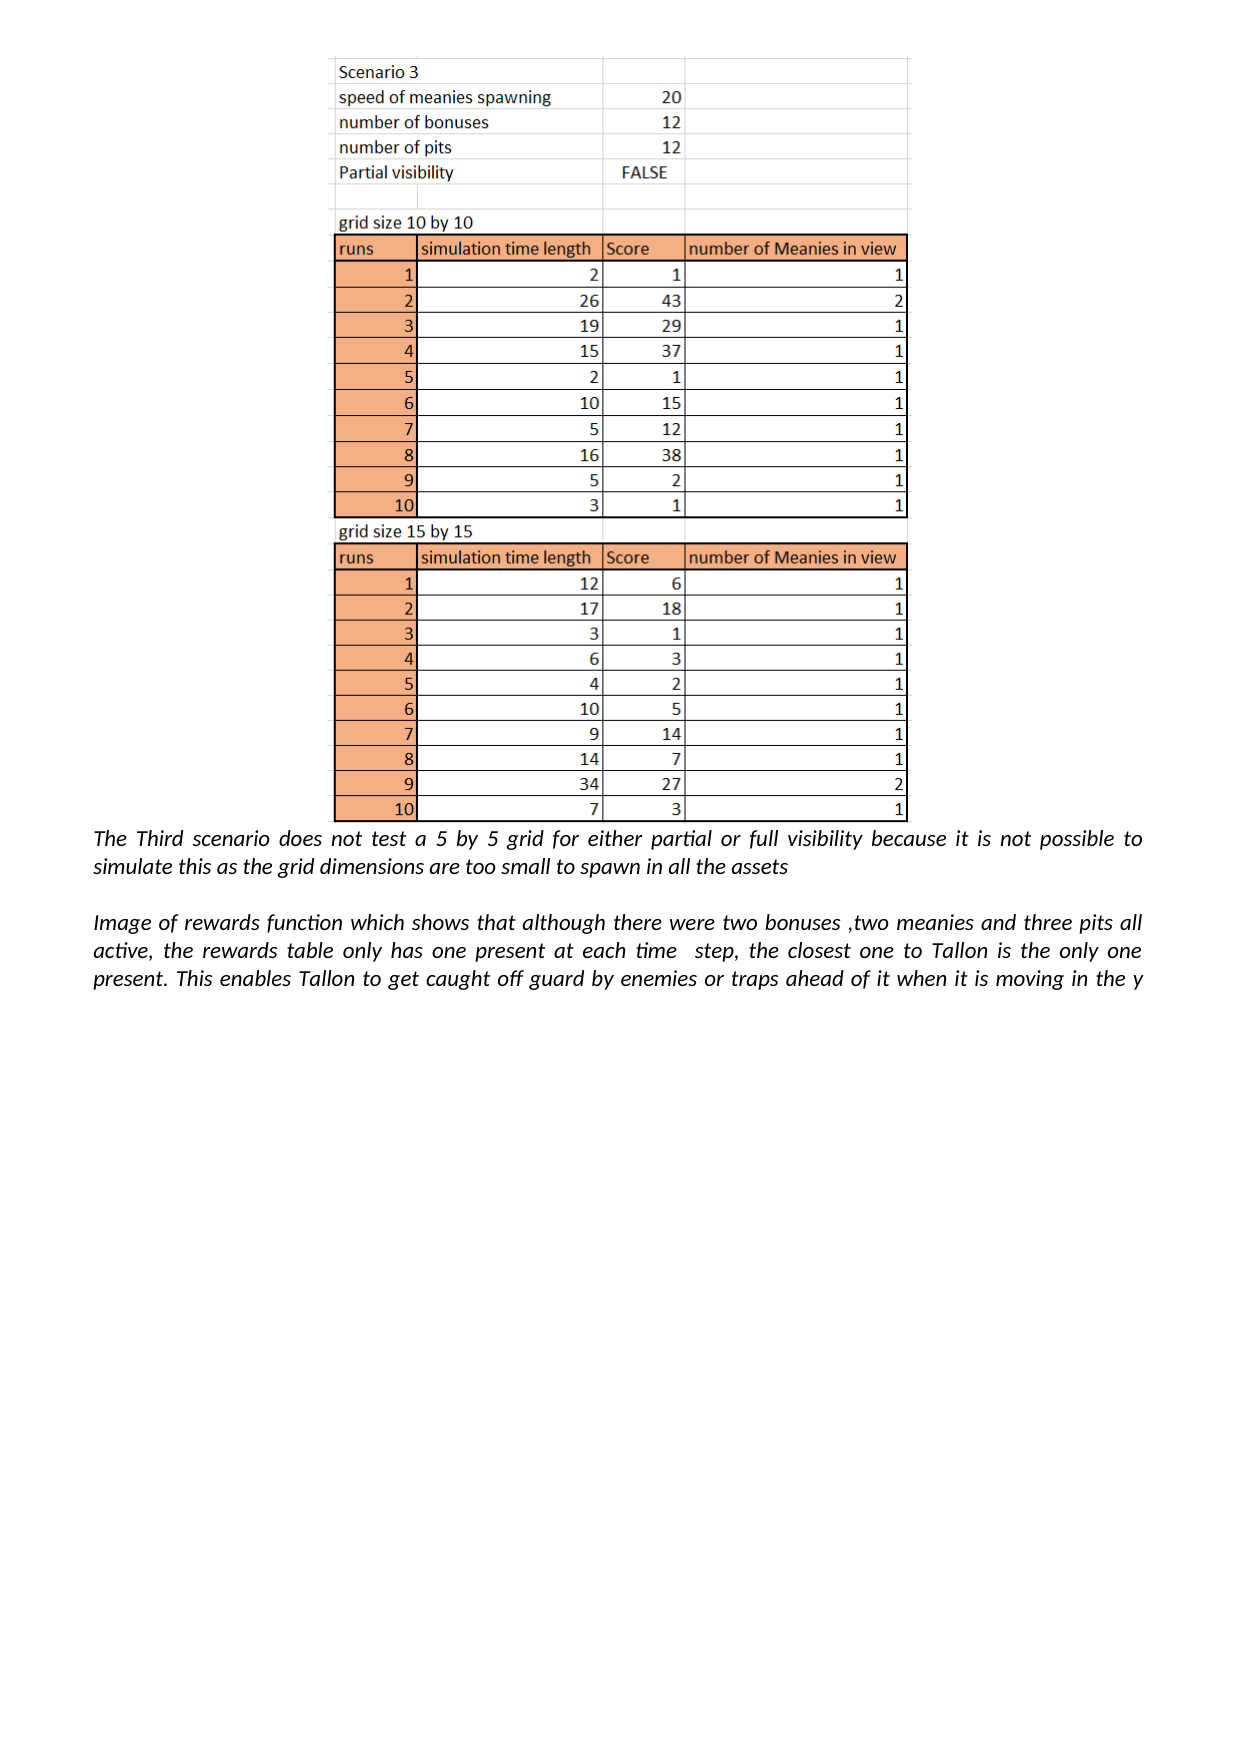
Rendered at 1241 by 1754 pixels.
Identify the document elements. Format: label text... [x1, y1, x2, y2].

picture [327, 56, 913, 824]
text Image of rewards function which shows that although there were two bonuses ,two meanies and three pits all active, the rewards table only has one present at each time step, the closest one to Tallon is the only one present. This enables Tallon to get caught off guard by enemies or traps ahead of it when it is moving in the y axis. [93, 908, 1147, 992]
text The Third scenario does not test a 5 by 5 grid for either partial or full visibility because it is not possible to simulate this as the grid dimensions are too small to spawn in all the assets [93, 824, 1147, 880]
